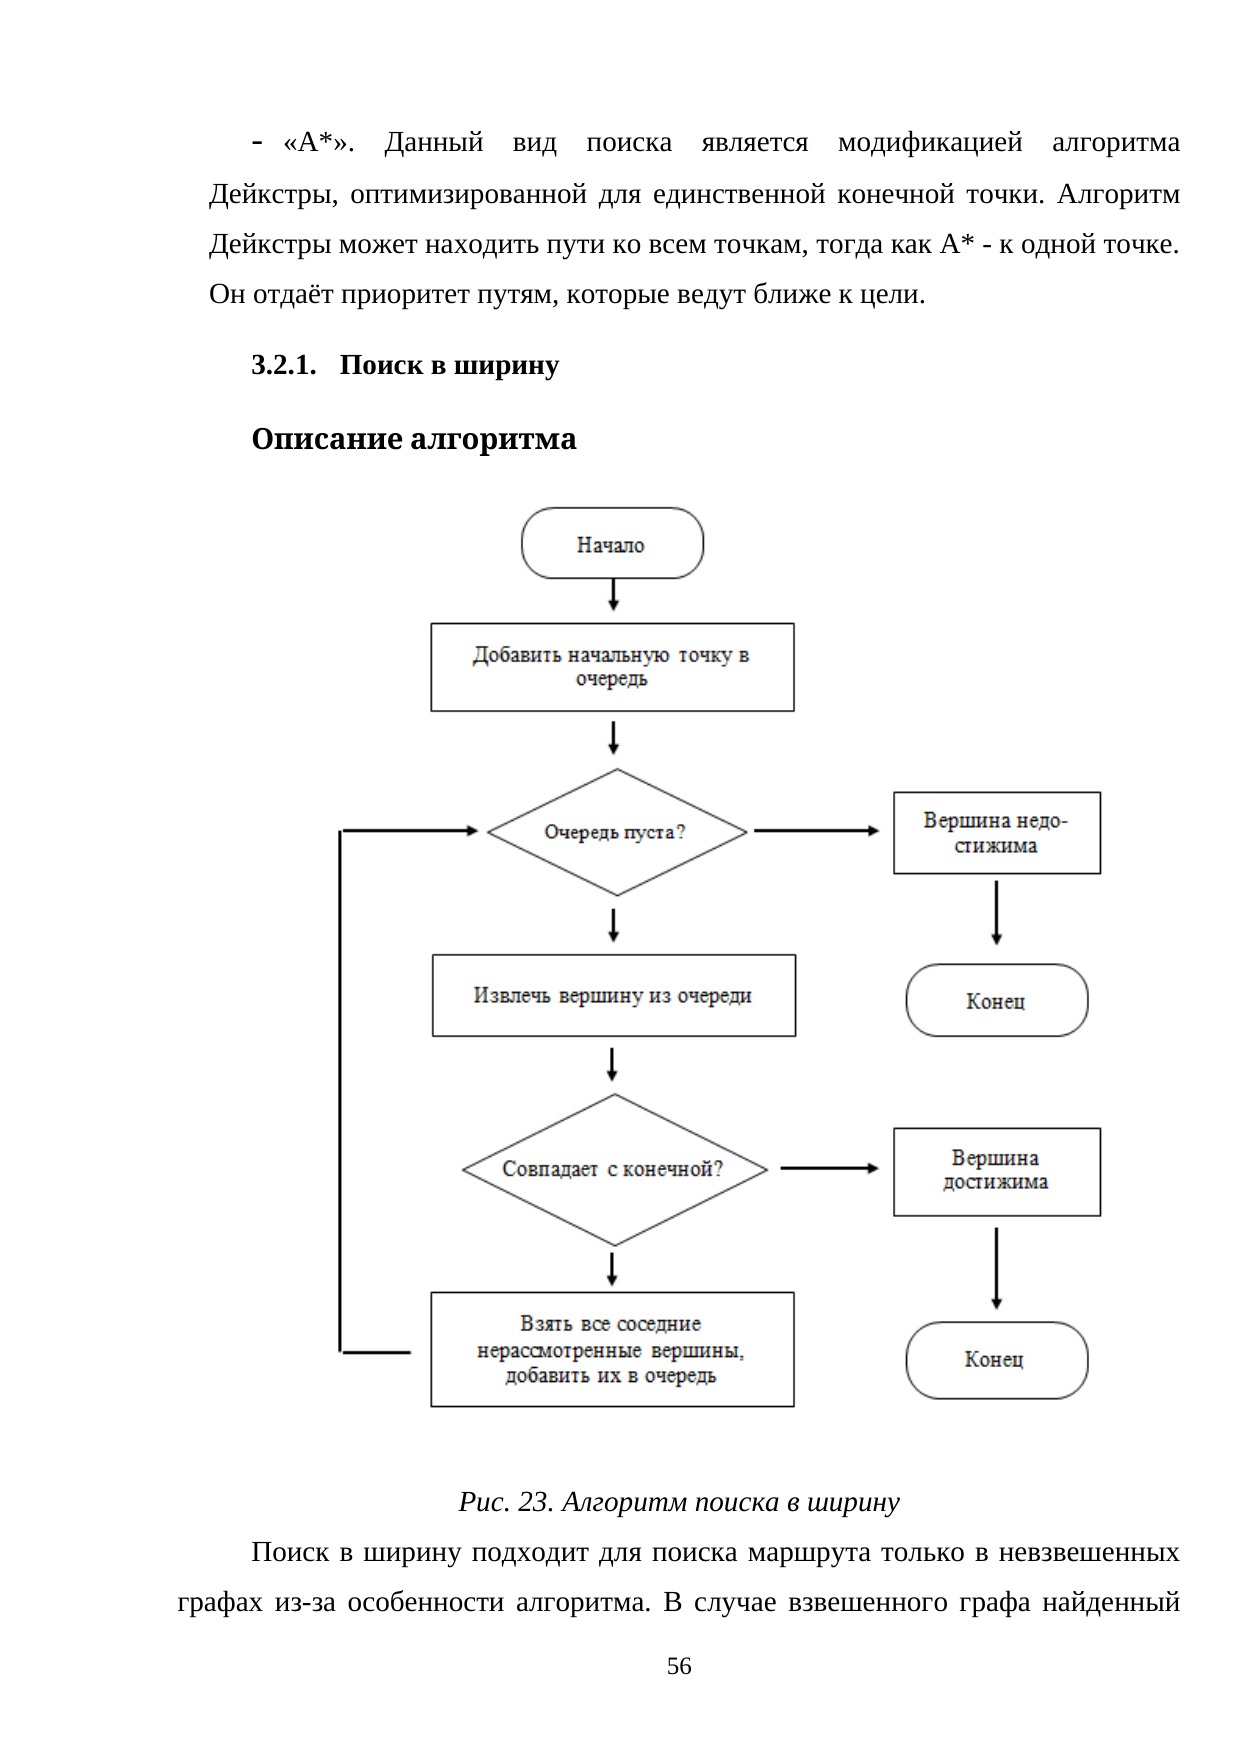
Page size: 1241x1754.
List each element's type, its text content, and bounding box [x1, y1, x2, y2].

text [177, 1534, 1181, 1618]
picture [251, 473, 1175, 1442]
subtitle Поиск в ширину [251, 347, 1181, 381]
list «A*». Данный вид поиска является модификацией алгоритма Дейкстры, оптимизированной для единственной конечной точки. Алгоритм Дейкстры может находить пути ко всем точкам, тогда как A* - к одной точке. Он отдаёт приоритет путям, которые ведут ближе к цели. [209, 118, 1181, 310]
text Рис. 23. Алгоритм поиска в ширину [177, 1484, 1181, 1517]
